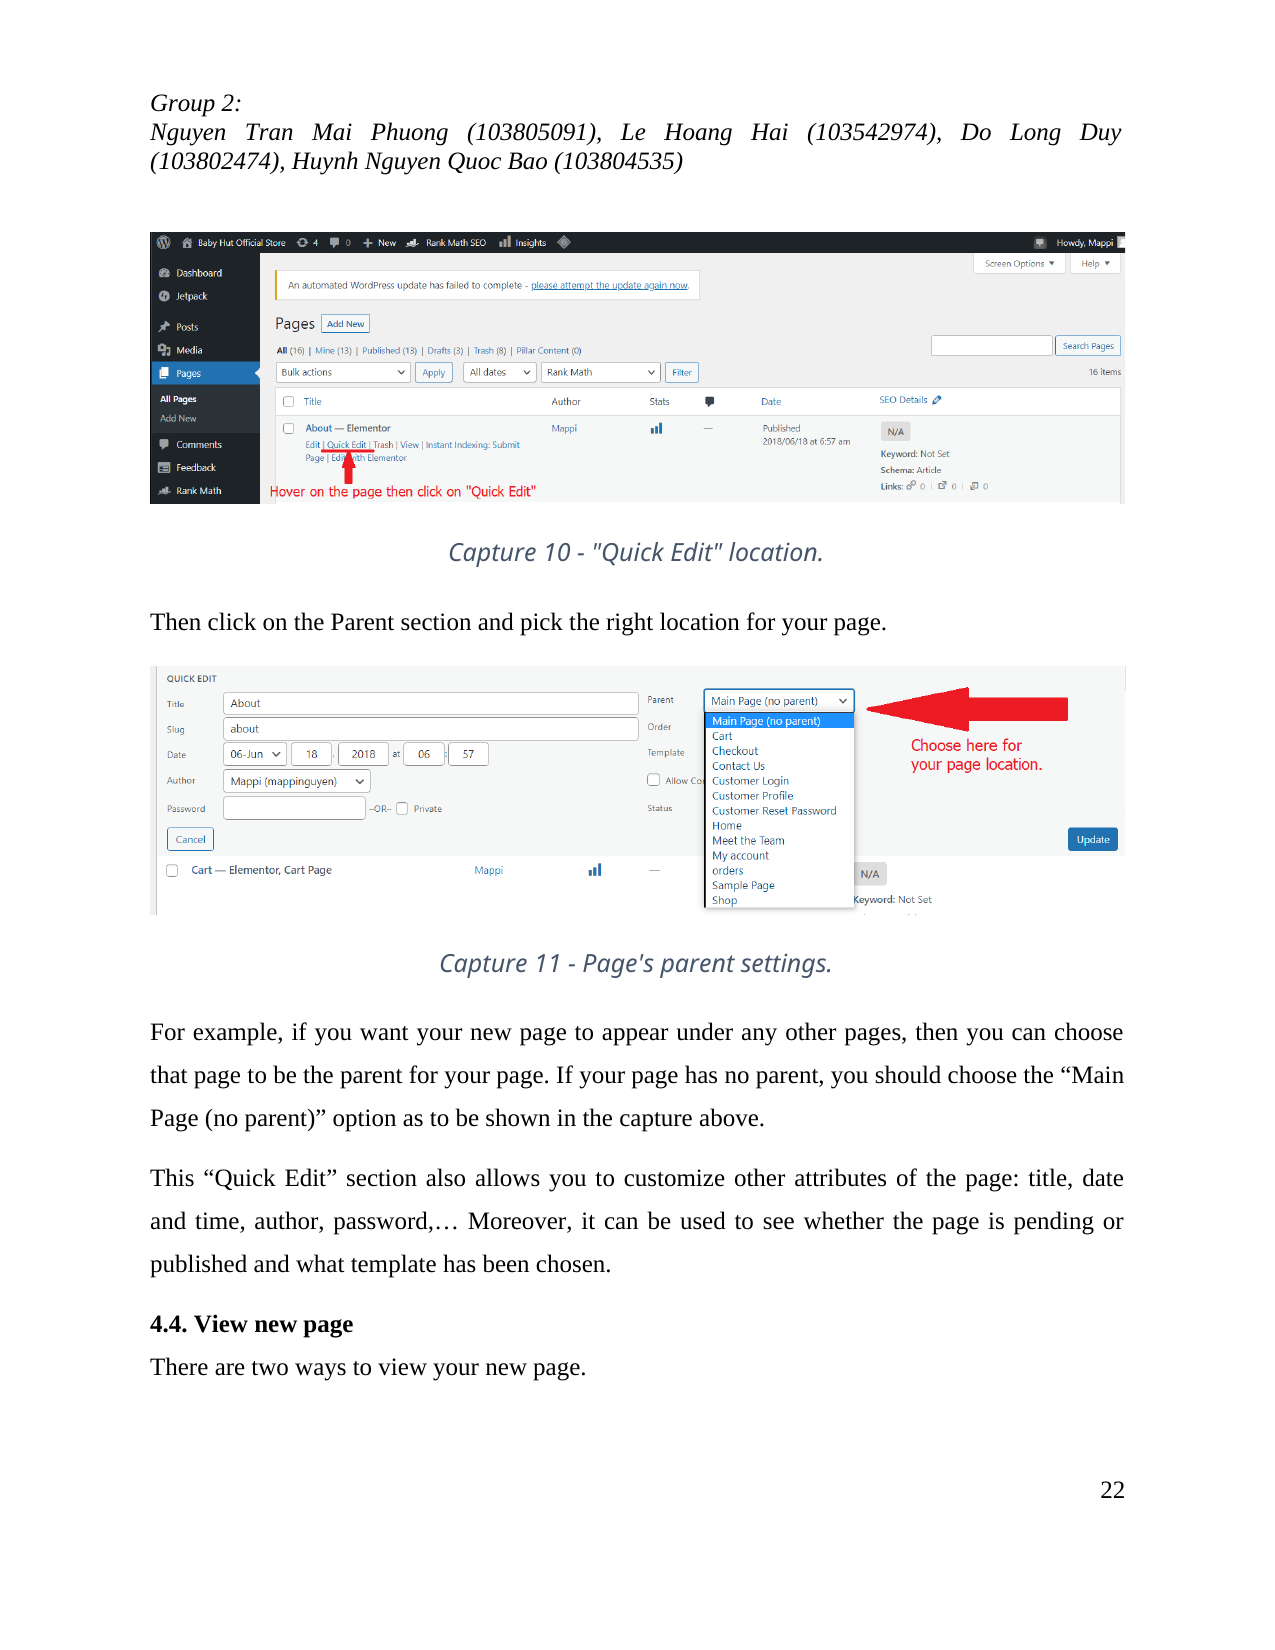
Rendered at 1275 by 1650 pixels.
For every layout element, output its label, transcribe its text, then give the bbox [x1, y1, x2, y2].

text For example, if you want your new page to appear under any other pages, then you can choose that page to be the parent for your page. If your page has no parent, you should choose the “Main Page (no parent)” option as to be shown in the capture above. [150, 1017, 1125, 1132]
picture [150, 232, 1125, 504]
subtitle 4.4. View new page [150, 1309, 1125, 1338]
text Capture 11 - Page's parent settings. [150, 945, 1125, 979]
text This “Quick Edit” section also allows you to customize other attributes of the page: title, date and time, author, password,… Moreover, it can be used to see whether the page is pending or published and what template has been chosen. [150, 1163, 1125, 1278]
text Capture 10 - "Quick Edit" location. [150, 535, 1125, 569]
text Then click on the Parent section and pick the right location for your page. [150, 607, 1125, 635]
picture [150, 666, 1125, 915]
text There are two ways to view your new page. [150, 1352, 1125, 1381]
